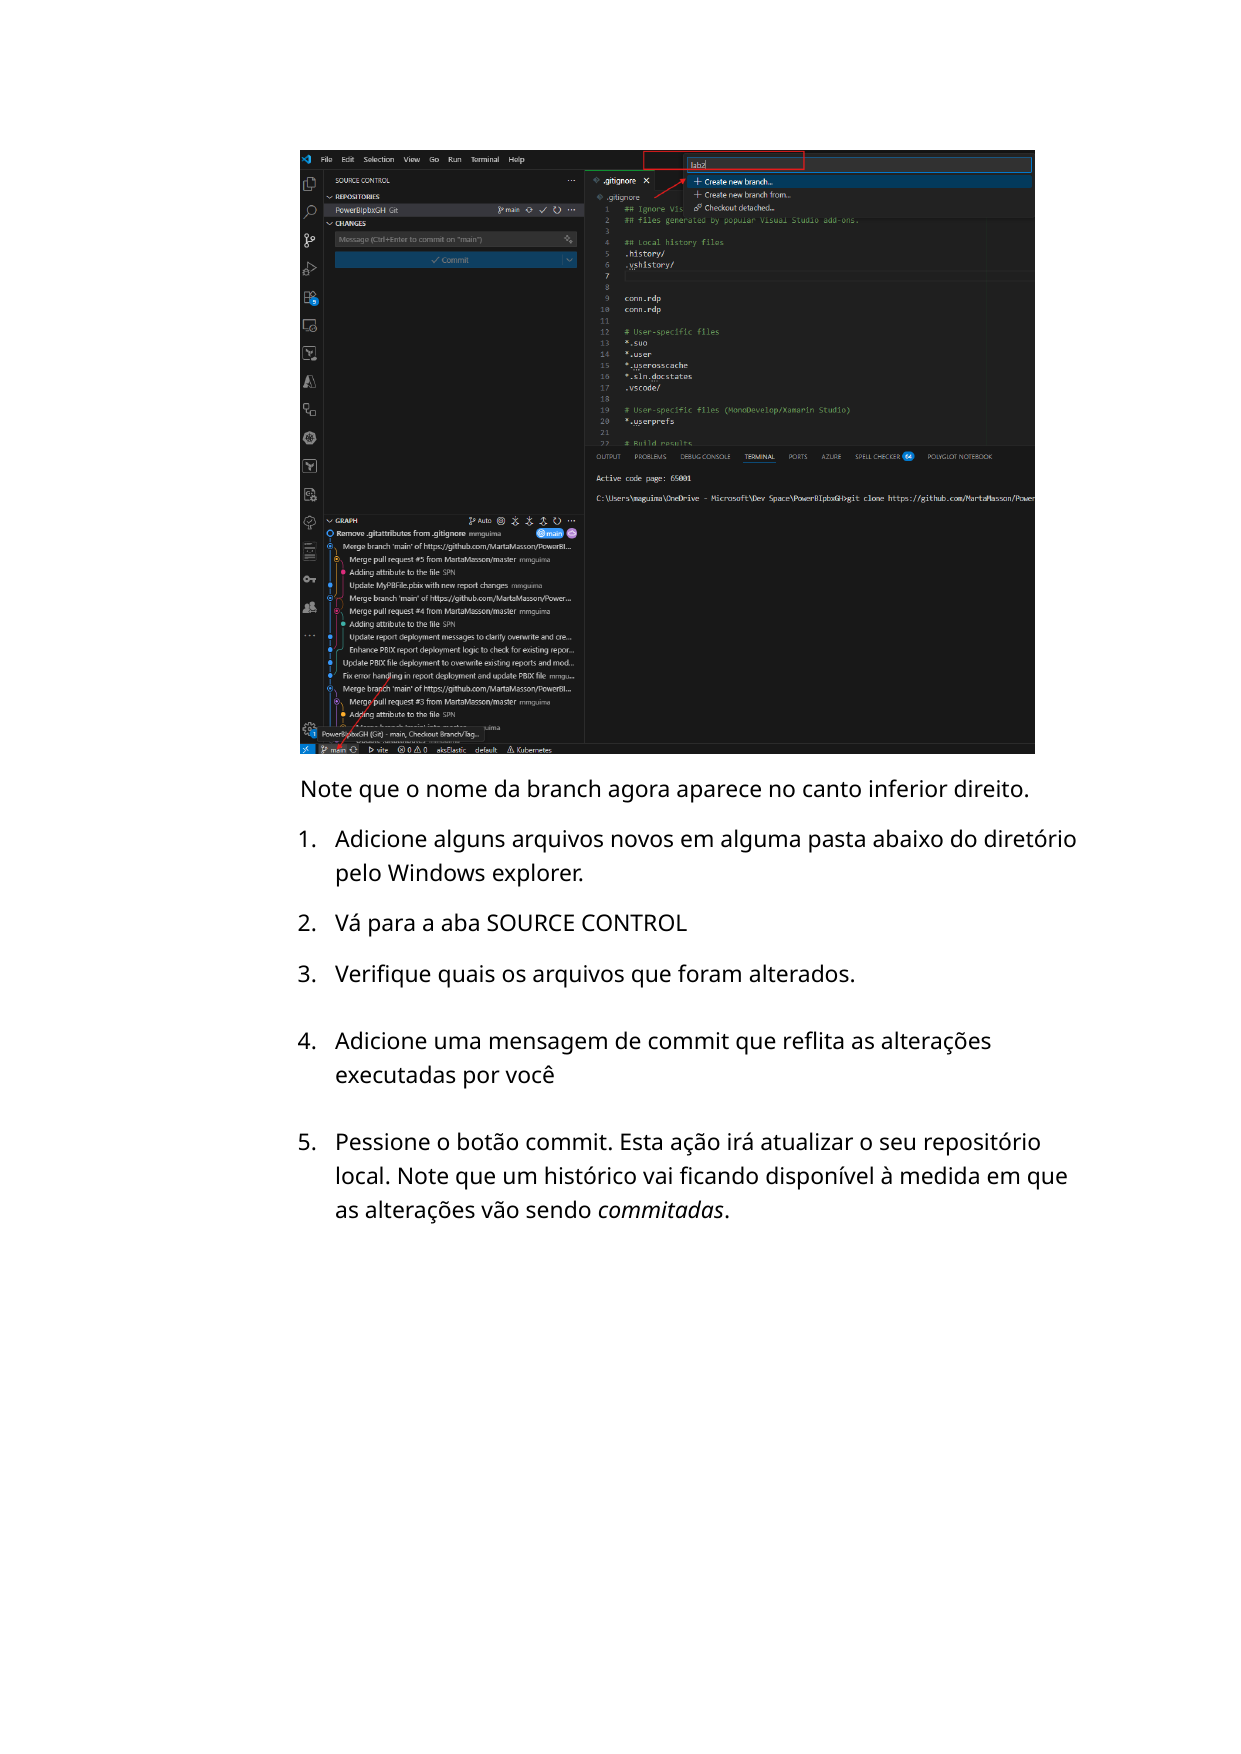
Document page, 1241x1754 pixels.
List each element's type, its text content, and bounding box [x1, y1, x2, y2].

text Note que o nome da branch agora aparece no canto inferior direito. [300, 773, 1090, 804]
list Vá para a aba SOURCE CONTROL [297, 907, 1090, 938]
list Verifique quais os arquivos que foram alterados. [297, 958, 1090, 989]
picture [300, 150, 1035, 754]
list Pessione o botão commit. Esta ação irá atualizar o seu repositório local. Note que um histórico vai ficando disponível à medida em que as alterações vão sendo commitadas. [297, 1126, 1090, 1225]
list Adicione uma mensagem de commit que reflita as alterações executadas por você [297, 1025, 1090, 1090]
list Adicione alguns arquivos novos em alguma pasta abaixo do diretório pelo Windows explorer. [297, 823, 1090, 888]
